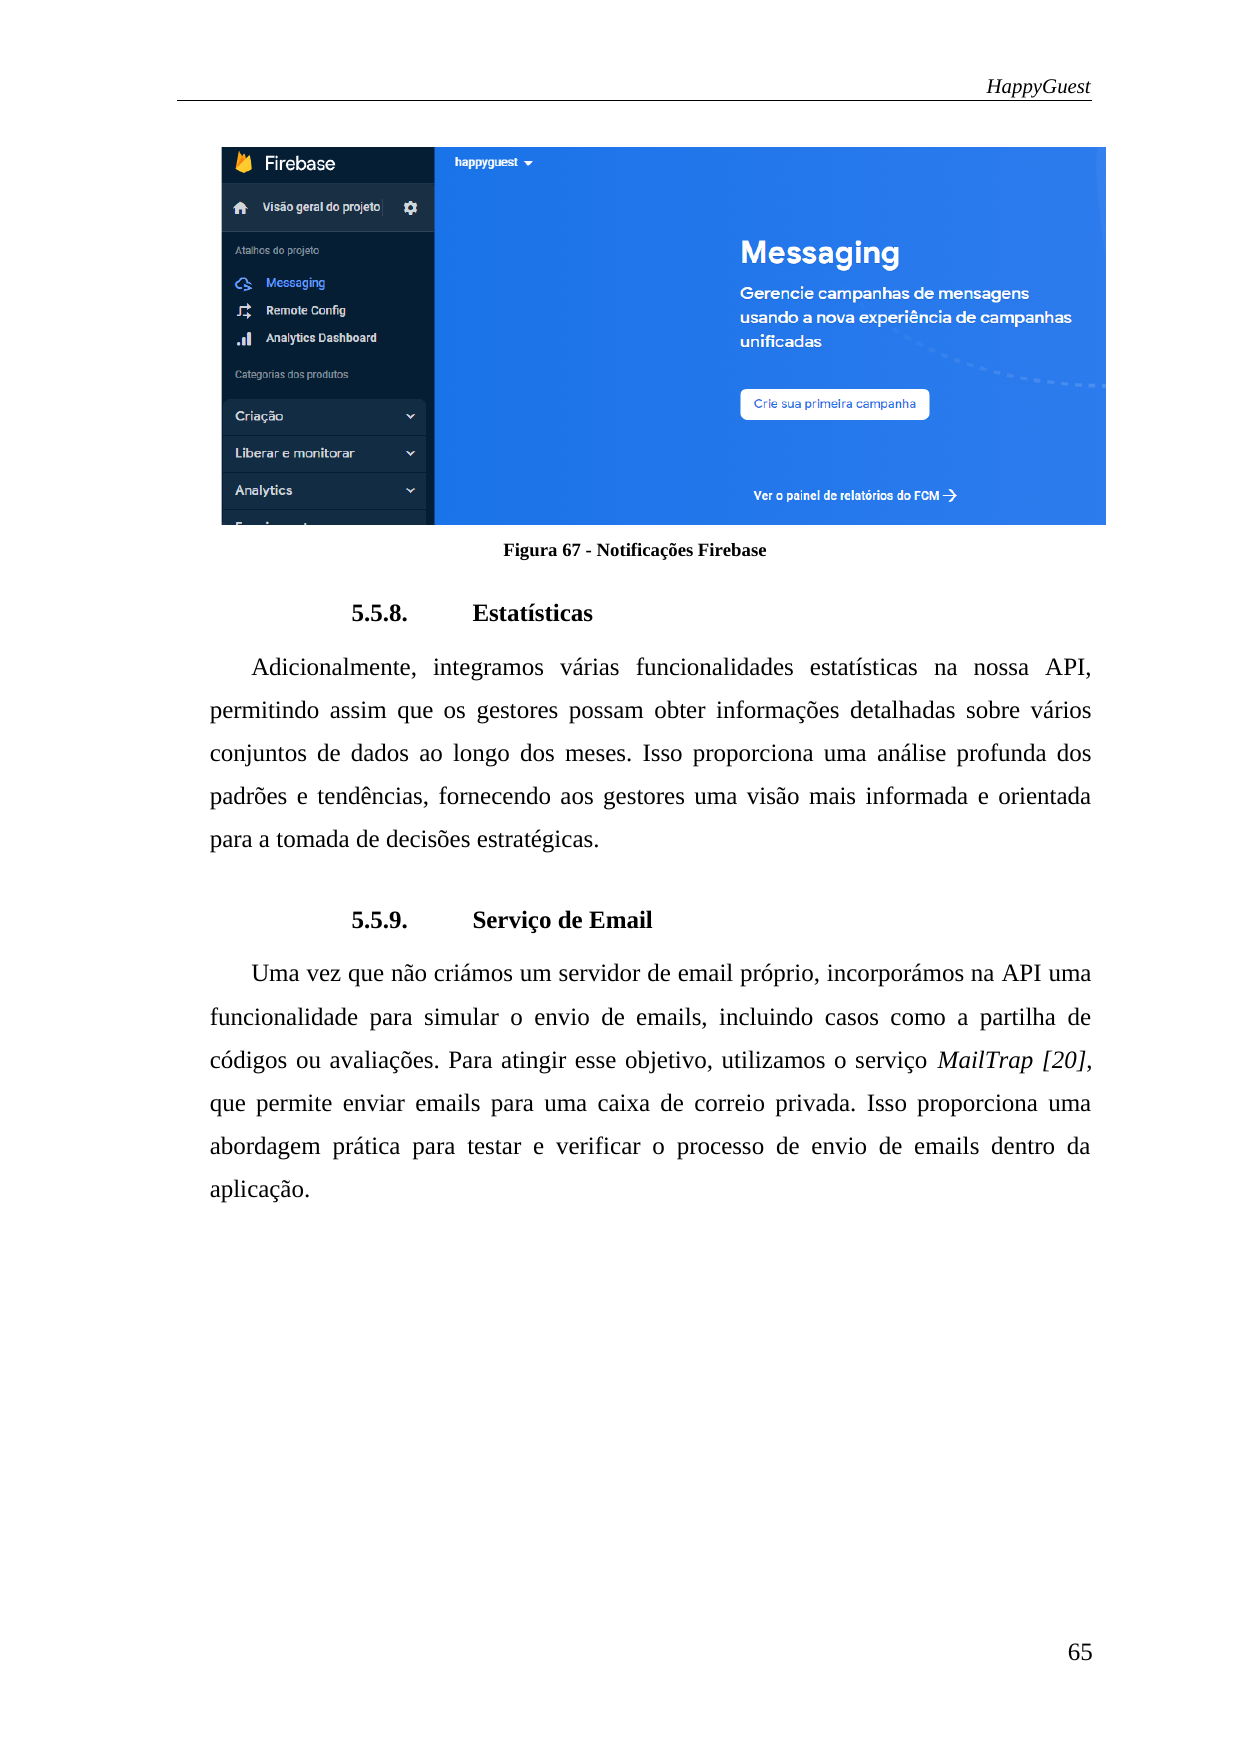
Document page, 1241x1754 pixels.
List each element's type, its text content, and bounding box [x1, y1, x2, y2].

picture [221, 147, 1106, 525]
text Figura 67 - Notificações Firebase [177, 539, 1092, 560]
subtitle Estatísticas [310, 598, 1092, 627]
subtitle Serviço de Email [310, 905, 1092, 933]
text Adicionalmente, integramos várias funcionalidades estatísticas na nossa API, permitindo assim que os gestores possam obter informações detalhadas sobre vários conjuntos de dados ao longo dos meses. Isso proporciona uma análise profunda dos padrões e tendências, fornecendo aos gestores uma visão mais informada e orientada para a tomada de decisões estratégicas. [209, 652, 1092, 853]
text Uma vez que não criámos um servidor de email próprio, incorporámos na API uma funcionalidade para simular o envio de emails, incluindo casos como a partilha de códigos ou avaliações. Para atingir esse objetivo, utilizamos o serviço MailTrap [20], que permite enviar emails para uma caixa de correio privada. Isso proporciona uma abordagem prática para testar e verificar o processo de envio de emails dentro da aplicação. [209, 958, 1092, 1203]
